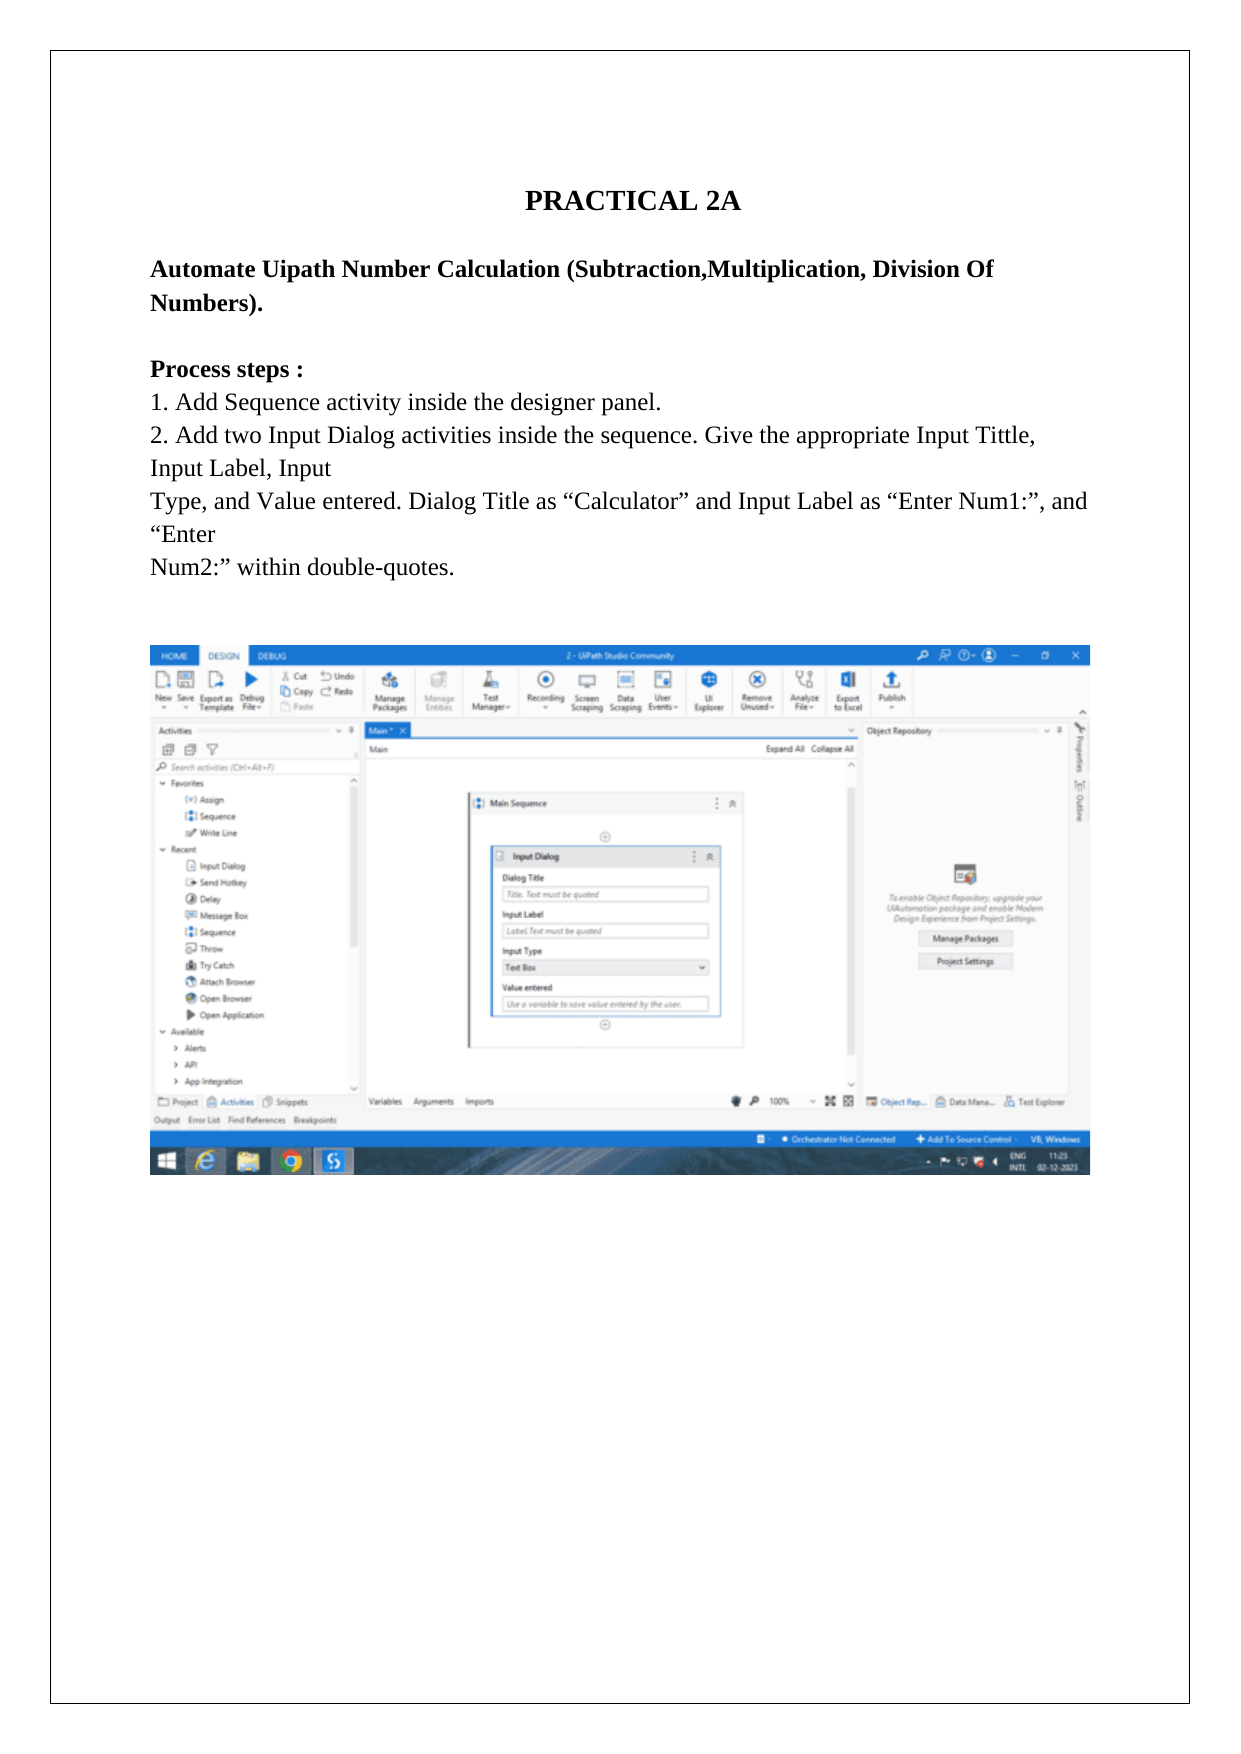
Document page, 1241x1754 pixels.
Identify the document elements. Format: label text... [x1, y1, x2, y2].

text Automate Uipath Number Calculation (Subtraction,Multiplication, Division Of Numbers). [150, 254, 1090, 316]
text Num2:” within double-quotes. [150, 552, 1090, 581]
text 2. Add two Input Dialog activities inside the sequence. Give the appropriate Input Tittle, Input Label, Input [150, 420, 1090, 481]
text 1. Add Sequence activity inside the designer panel. [150, 387, 1090, 415]
text Type, and Value entered. Dialog Title as “Calculator” and Input Label as “Enter Num1:”, and “Enter [150, 486, 1090, 547]
picture [150, 645, 1091, 1175]
text PRACTICAL 2A [450, 183, 1090, 217]
text Process steps : [150, 354, 1090, 382]
